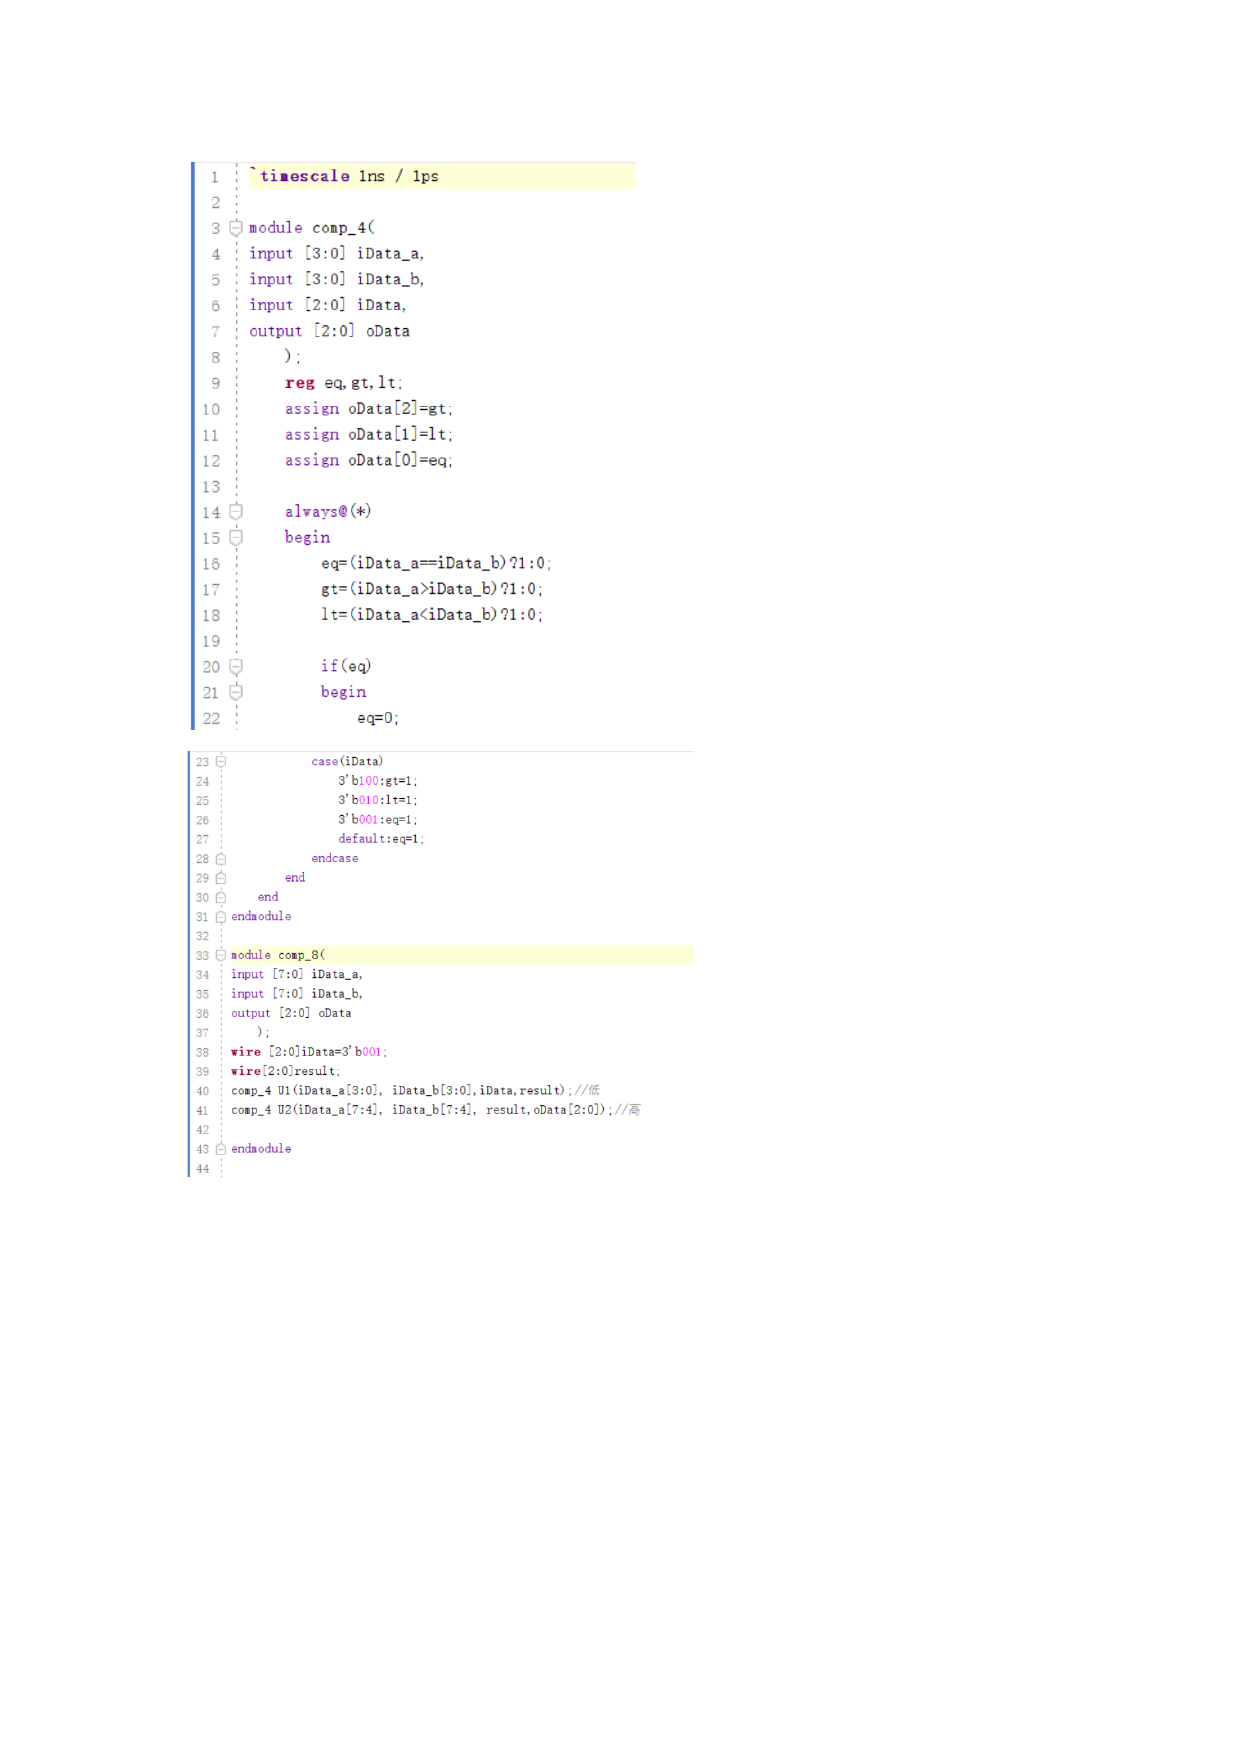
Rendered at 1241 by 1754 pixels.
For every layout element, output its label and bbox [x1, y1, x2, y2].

picture [187, 162, 636, 730]
picture [187, 751, 695, 1177]
